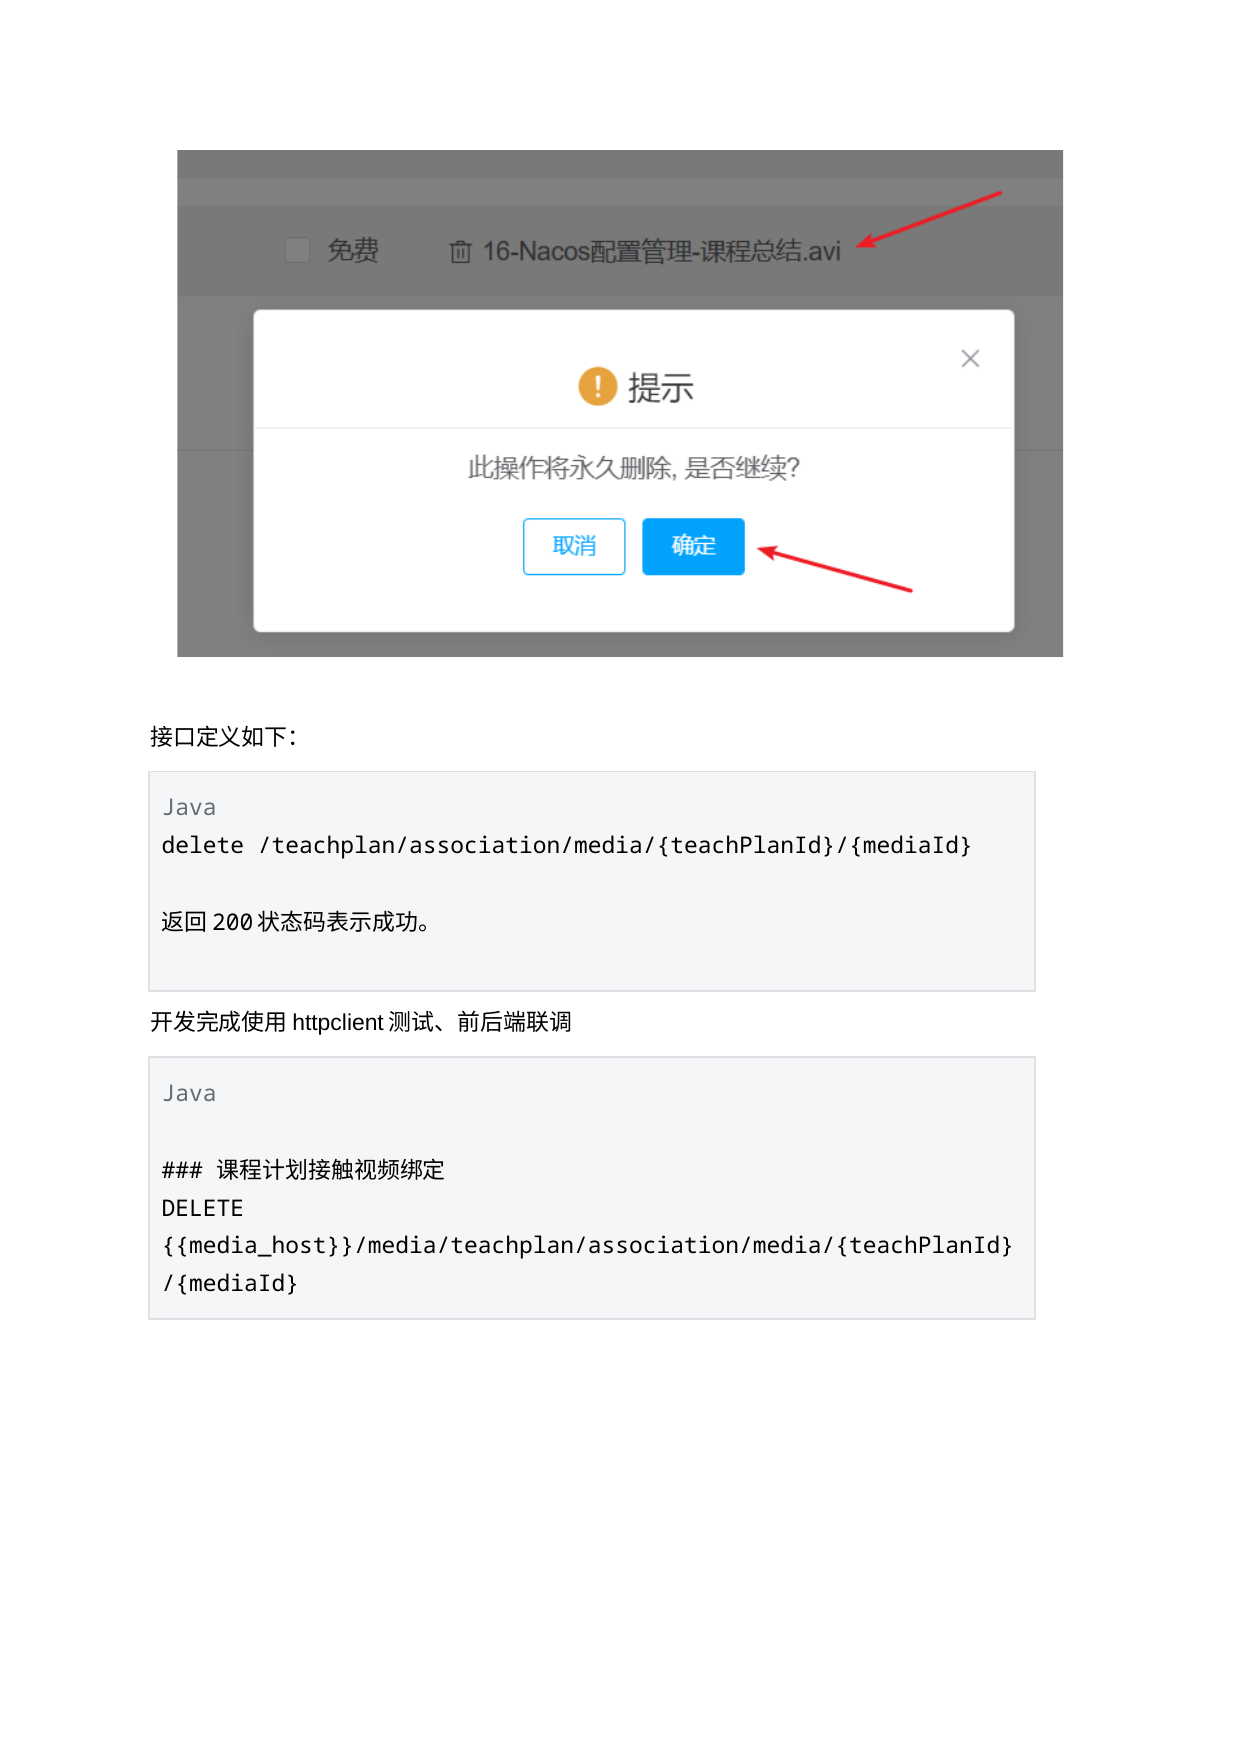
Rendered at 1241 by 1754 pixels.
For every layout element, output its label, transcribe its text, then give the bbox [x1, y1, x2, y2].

text 接口定义如下： [150, 718, 1090, 752]
table_header Java delete /teachplan/association/media/{teachPlanId}/{mediaId} 返回200状态码表示成功。 [150, 772, 1034, 990]
text 开发完成使用httpclient测试、前后端联调 [150, 1004, 1090, 1037]
table_header Java ### 课程计划接触视频绑定 DELETE {{media_host}}/media/teachplan/association/media/{teachPlanId}/{mediaId} [150, 1058, 1034, 1318]
picture [177, 150, 1064, 657]
